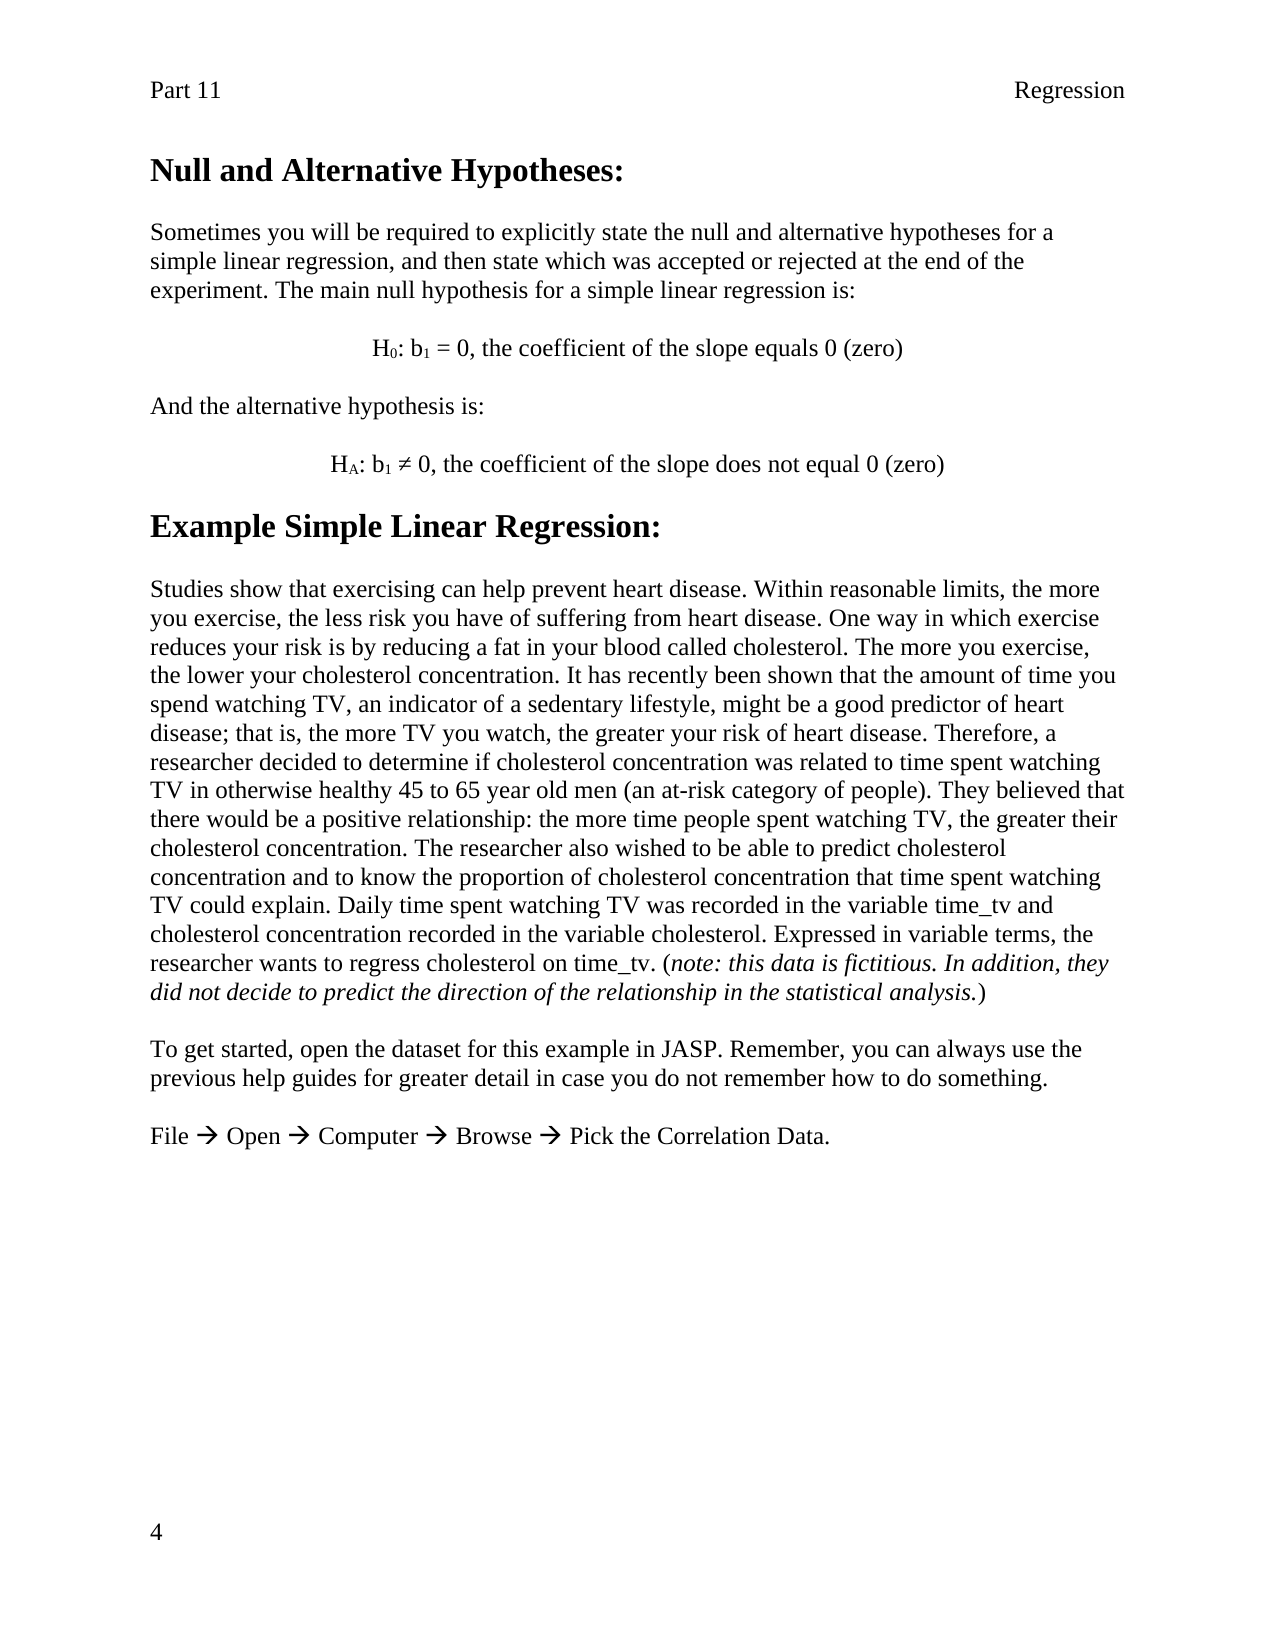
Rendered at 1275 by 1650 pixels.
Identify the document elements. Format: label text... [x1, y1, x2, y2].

text Sometimes you will be required to explicitly state the null and alternative hypotheses for a simple linear regression, and then state which was accepted or rejected at the end of the experiment. The main null hypothesis for a simple linear regression is: [150, 217, 1125, 304]
subtitle Example Simple Linear Regression: [150, 507, 1125, 545]
subtitle Null and Alternative Hypotheses: [150, 150, 1125, 188]
text And the alternative hypothesis is: [150, 391, 1125, 419]
text File Open Computer Browse Pick the Correlation Data. [150, 1121, 1125, 1149]
text To get started, open the dataset for this example in JASP. Remember, you can always use the previous help guides for greater detail in case you do not remember how to do something. [150, 1034, 1125, 1092]
text Studies show that exercising can help prevent heart disease. Within reasonable limits, the more you exercise, the less risk you have of suffering from heart disease. One way in which exercise reduces your risk is by reducing a fat in your blood called cholesterol. The more you exercise, the lower your cholesterol concentration. It has recently been shown that the amount of time you spend watching TV, an indicator of a sedentary lifestyle, might be a good predictor of heart disease; that is, the more TV you watch, the greater your risk of heart disease. Therefore, a researcher decided to determine if cholesterol concentration was related to time spent watching TV in otherwise healthy 45 to 65 year old men (an at-risk category of people). They believed that there would be a positive relationship: the more time people spent watching TV, the greater their cholesterol concentration. The researcher also wished to be able to predict cholesterol concentration and to know the proportion of cholesterol concentration that time spent watching TV could explain. Daily time spent watching TV was recorded in the variable time_tv and cholesterol concentration recorded in the variable cholesterol. Expressed in variable terms, the researcher wants to regress cholesterol on time_tv. (note: this data is fictitious. In addition, they did not decide to predict the direction of the relationship in the statistical analysis.) [150, 574, 1125, 1005]
text HA: b1 ≠ 0, the coefficient of the slope does not equal 0 (zero) [150, 449, 1125, 477]
text H0: b1 = 0, the coefficient of the slope equals 0 (zero) [150, 333, 1125, 362]
